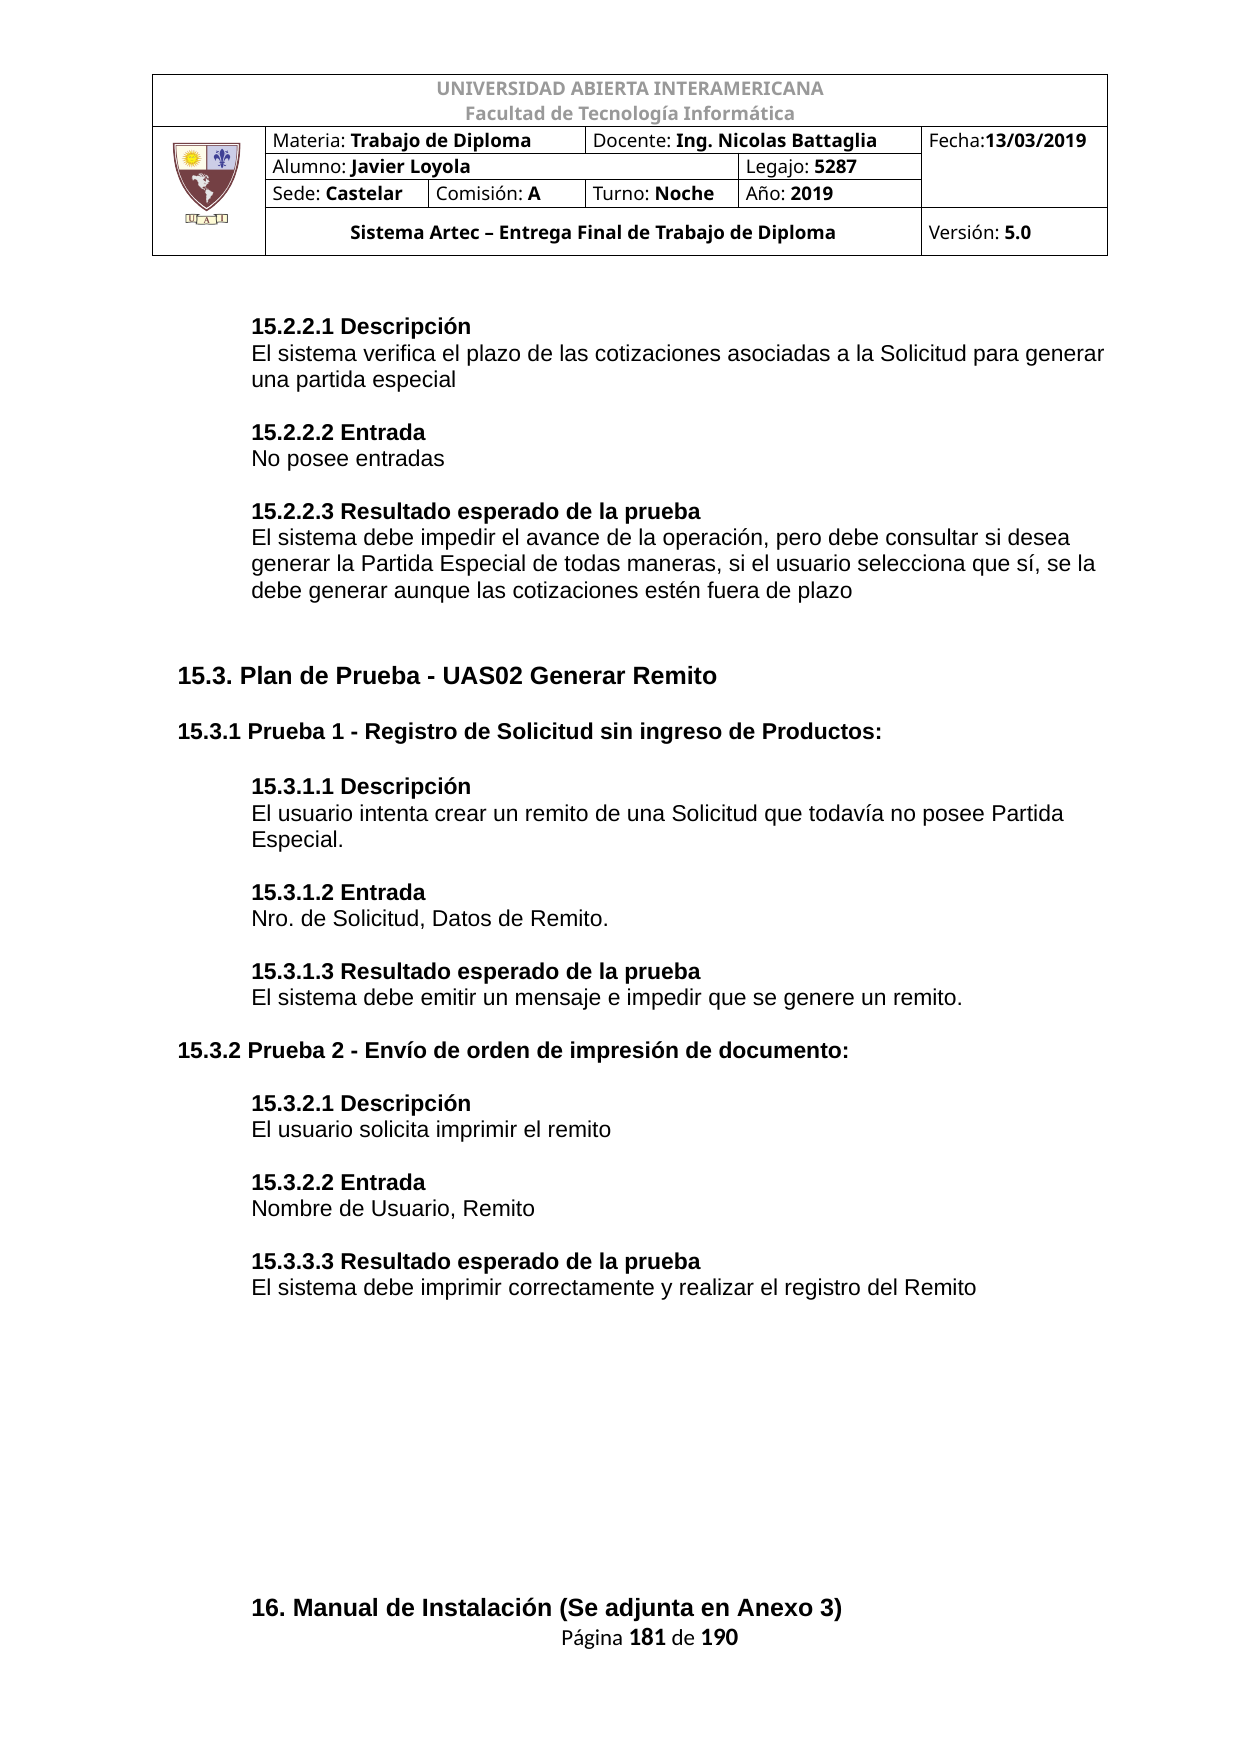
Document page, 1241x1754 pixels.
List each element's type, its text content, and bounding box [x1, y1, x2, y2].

text 15.3.2 Prueba 2 - Envío de orden de impresión de documento: [177, 1037, 1122, 1063]
text 15.2.2.2 Entrada [251, 419, 1122, 445]
text Nro. de Solicitud, Datos de Remito. [251, 905, 1122, 931]
text 16. Manual de Instalación (Se adjunta en Anexo 3) [177, 1593, 1122, 1621]
text El usuario solicita imprimir el remito [177, 1116, 1122, 1142]
text 15.3.1.2 Entrada [251, 879, 1122, 905]
text 15.3.3.3 Resultado esperado de la prueba [177, 1248, 1122, 1274]
text No posee entradas [251, 445, 1122, 471]
text El sistema debe impedir el avance de la operación, pero debe consultar si desea generar la Partida Especial de todas maneras, si el usuario selecciona que sí, se la debe generar aunque las cotizaciones estén fuera de plazo [251, 524, 1122, 603]
text 15.3. Plan de Prueba - UAS02 Generar Remito [177, 661, 1122, 689]
text 15.2.2.3 Resultado esperado de la prueba [251, 498, 1122, 524]
text 15.3.1 Prueba 1 - Registro de Solicitud sin ingreso de Productos: [177, 718, 1122, 744]
picture [157, 136, 257, 228]
text El sistema debe imprimir correctamente y realizar el registro del Remito [177, 1274, 1122, 1300]
text 15.3.2.1 Descripción [177, 1089, 1122, 1116]
text 15.3.1.3 Resultado esperado de la prueba [251, 958, 1122, 984]
text El usuario intenta crear un remito de una Solicitud que todavía no posee Partida Especial. [251, 799, 1122, 852]
text El sistema debe emitir un mensaje e impedir que se genere un remito. [251, 984, 1122, 1010]
text 15.3.1.1 Descripción [251, 773, 1122, 799]
text 15.2.2.1 Descripción [251, 313, 1122, 339]
text 15.3.2.2 Entrada [177, 1168, 1122, 1195]
text El sistema verifica el plazo de las cotizaciones asociadas a la Solicitud para generar una partida especial [251, 339, 1122, 392]
text Nombre de Usuario, Remito [177, 1195, 1122, 1221]
